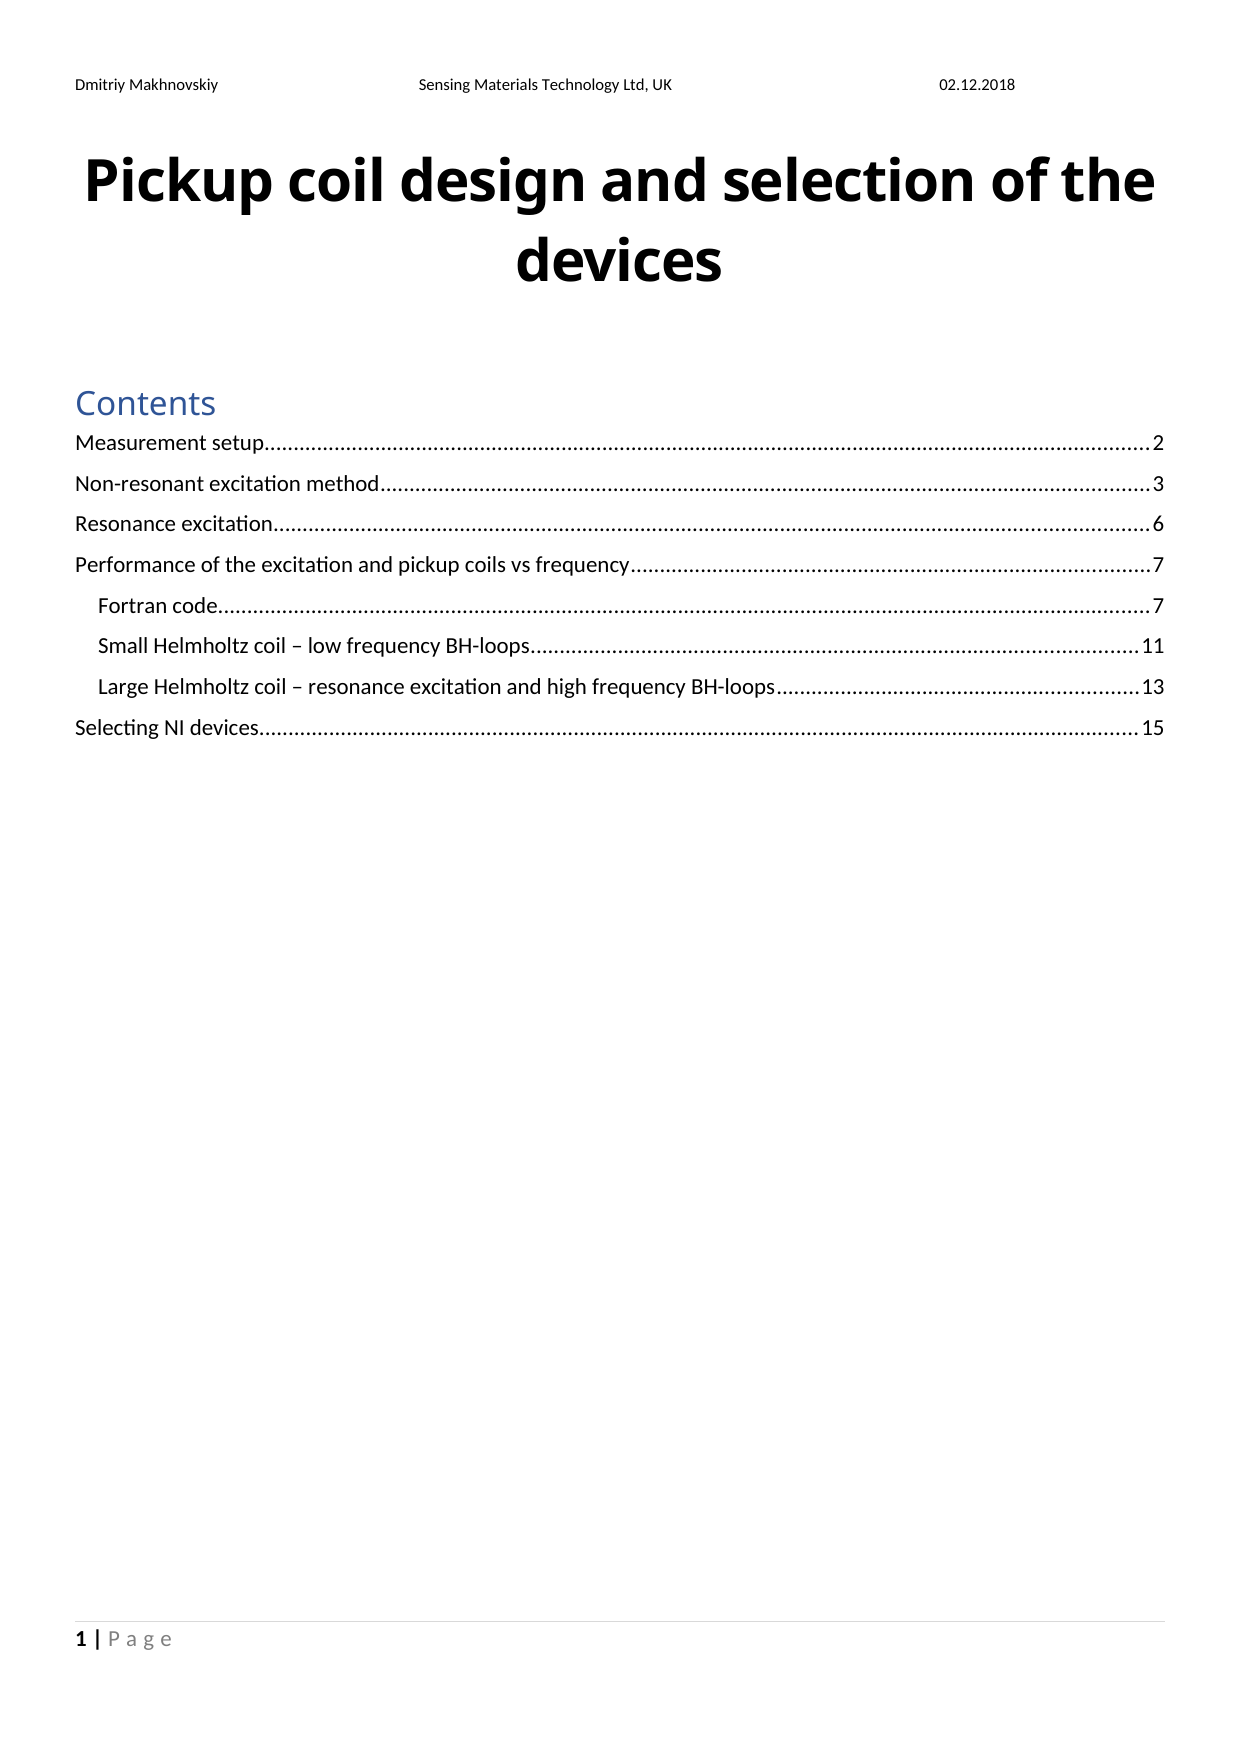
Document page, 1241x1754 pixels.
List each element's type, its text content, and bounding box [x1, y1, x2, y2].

title Pickup coil design and selection of the devices [75, 139, 1165, 298]
